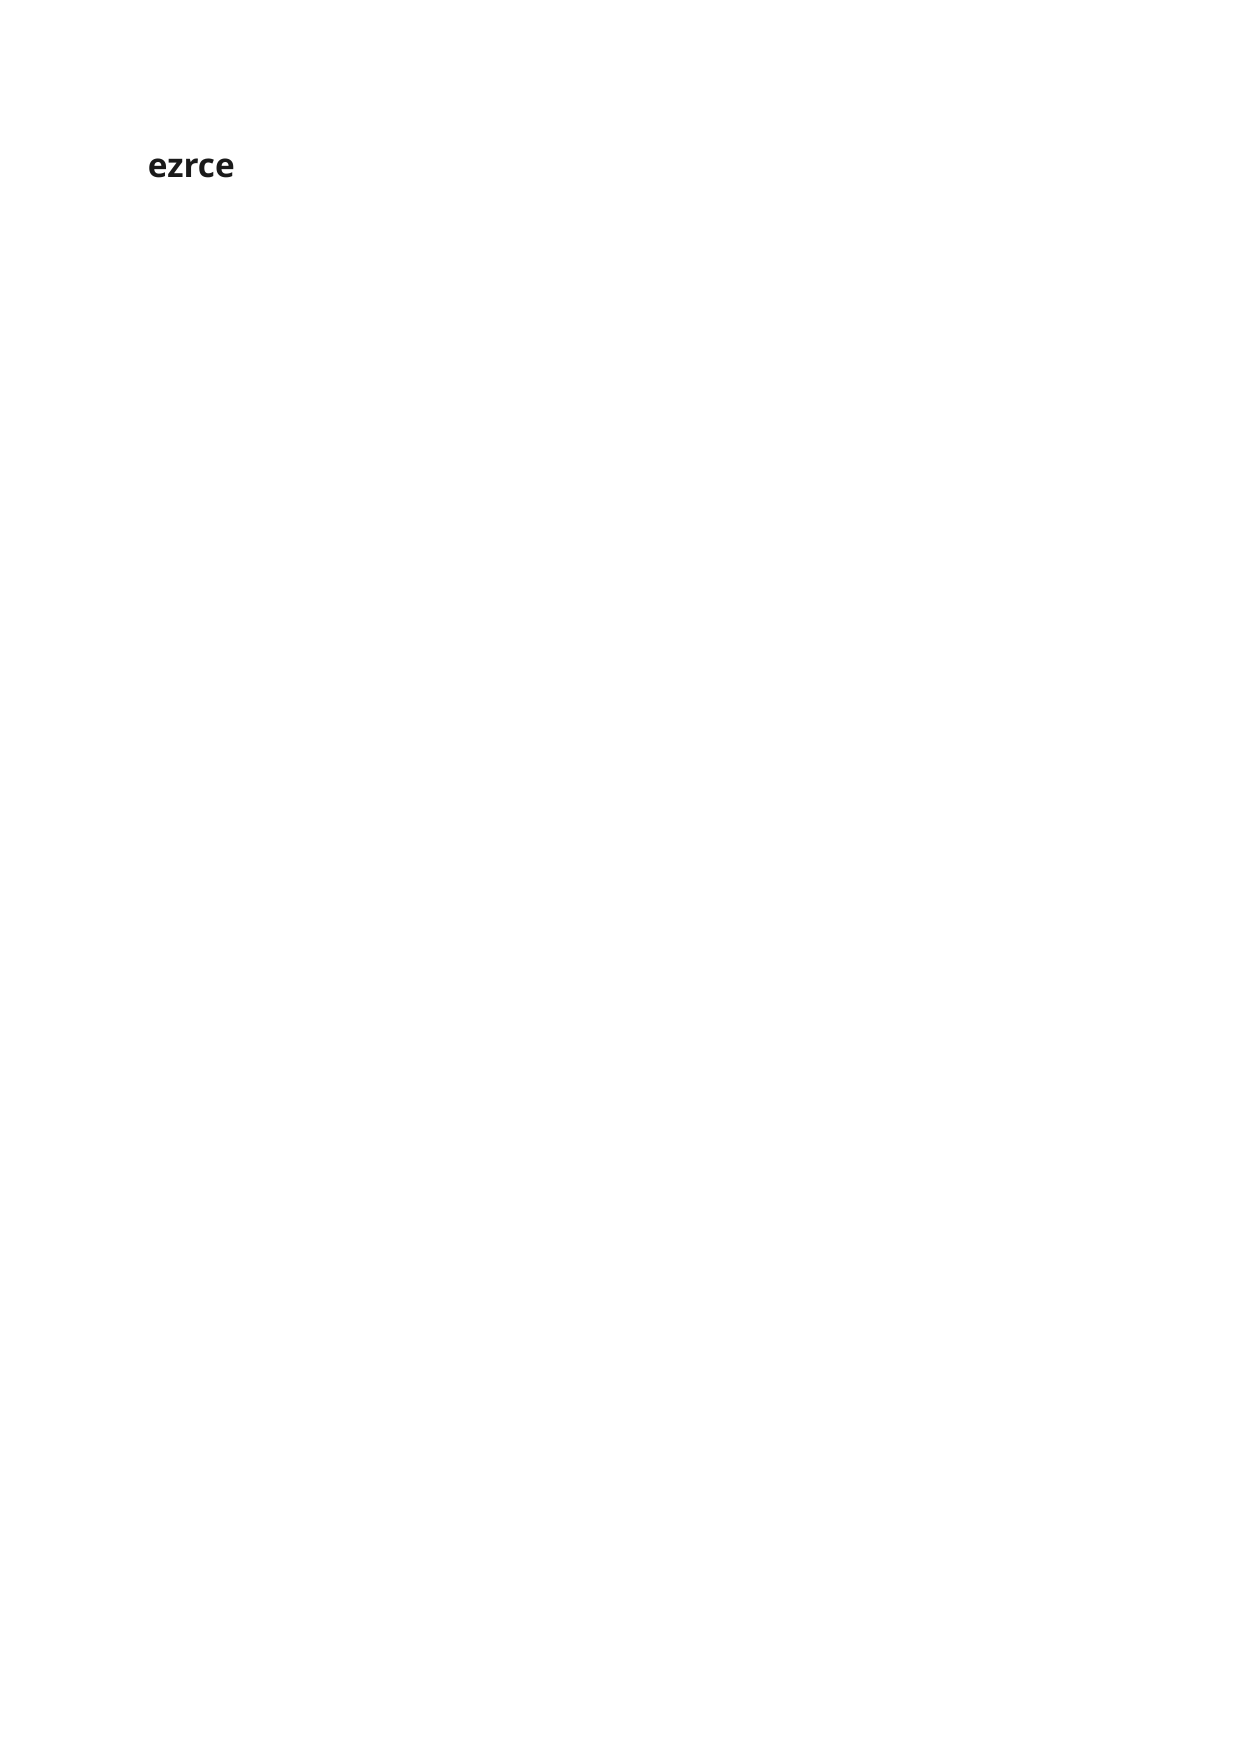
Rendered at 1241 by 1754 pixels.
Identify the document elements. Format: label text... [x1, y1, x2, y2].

subtitle ezrce [148, 142, 1093, 187]
